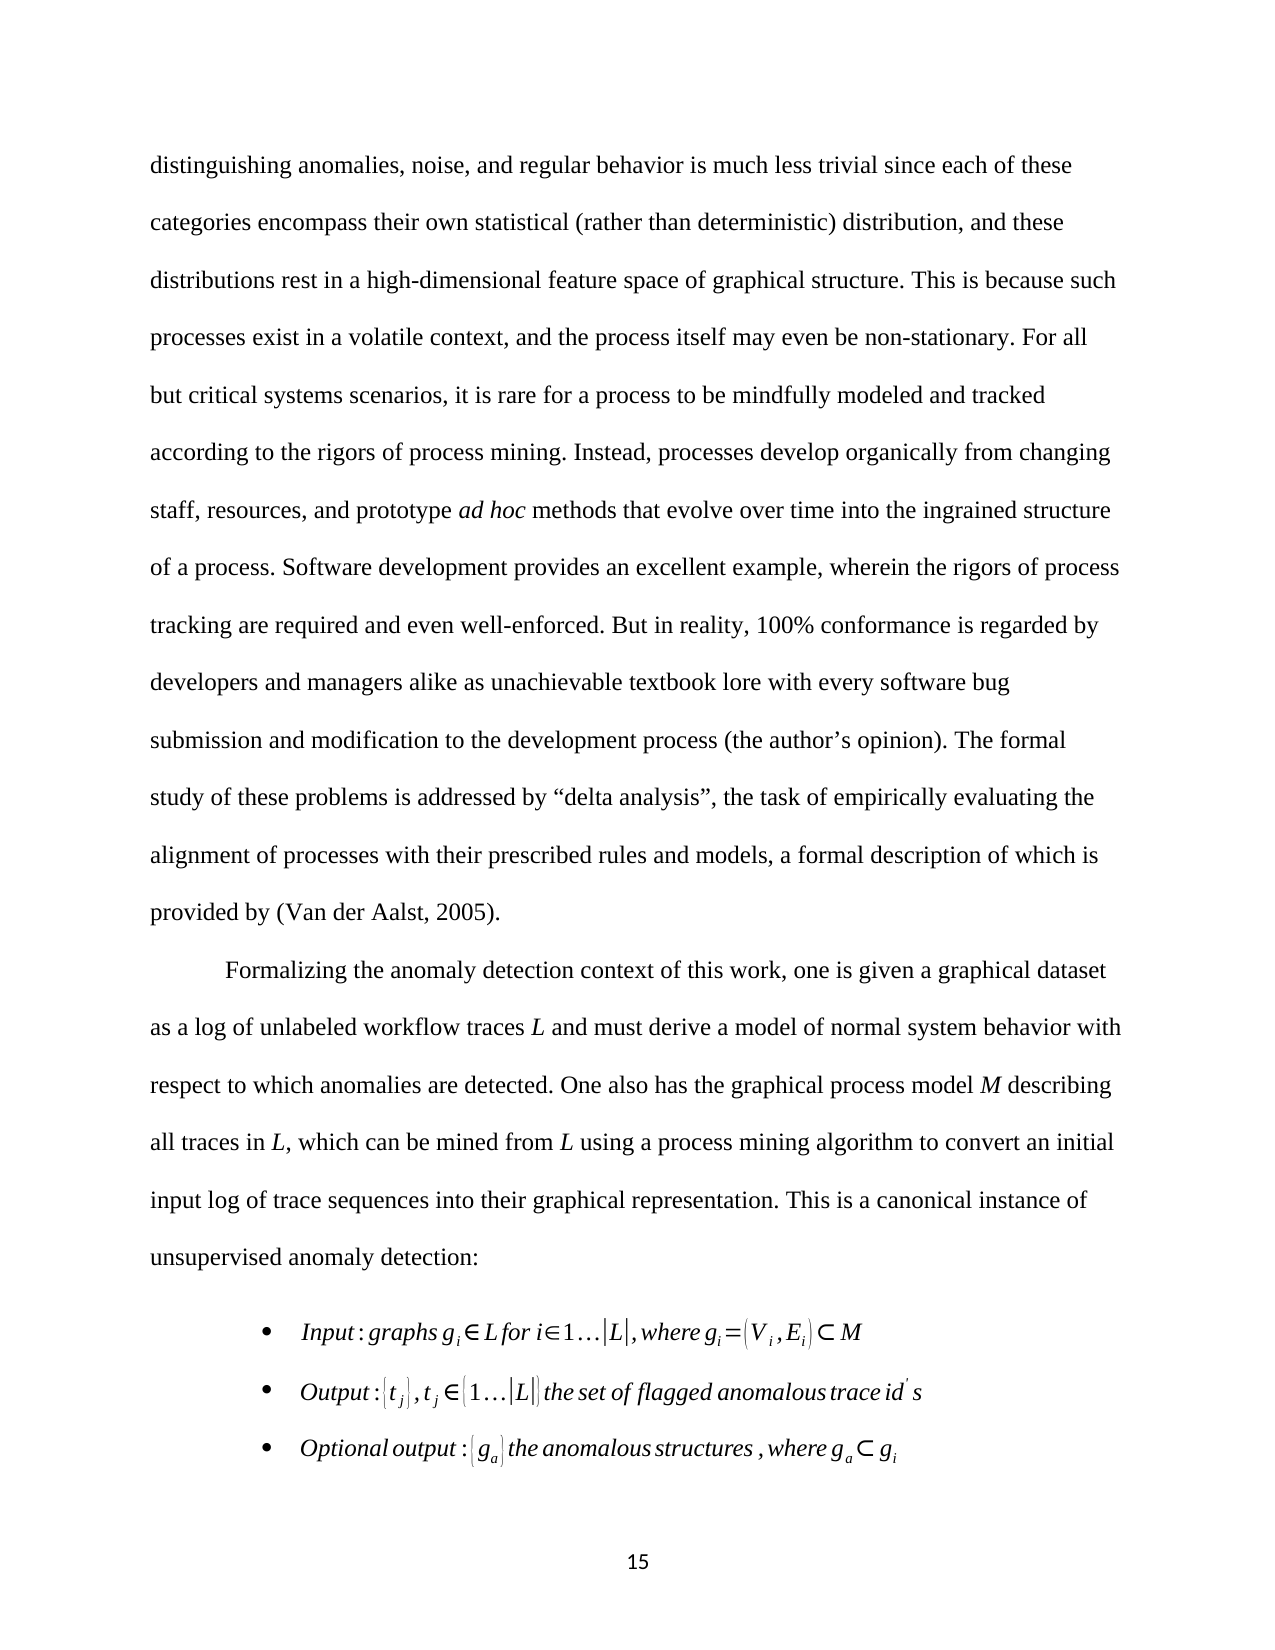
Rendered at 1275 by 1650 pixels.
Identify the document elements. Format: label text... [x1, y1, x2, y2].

text Formalizing the anomaly detection context of this work, one is given a graphical dataset as a log of unlabeled workflow traces L and must derive a model of normal system behavior with respect to which anomalies are detected. One also has the graphical process model M describing all traces in L, which can be mined from L using a process mining algorithm to convert an initial input log of trace sequences into their graphical representation. This is a canonical instance of unsupervised anomaly detection: [150, 955, 1125, 1271]
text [150, 150, 1125, 926]
